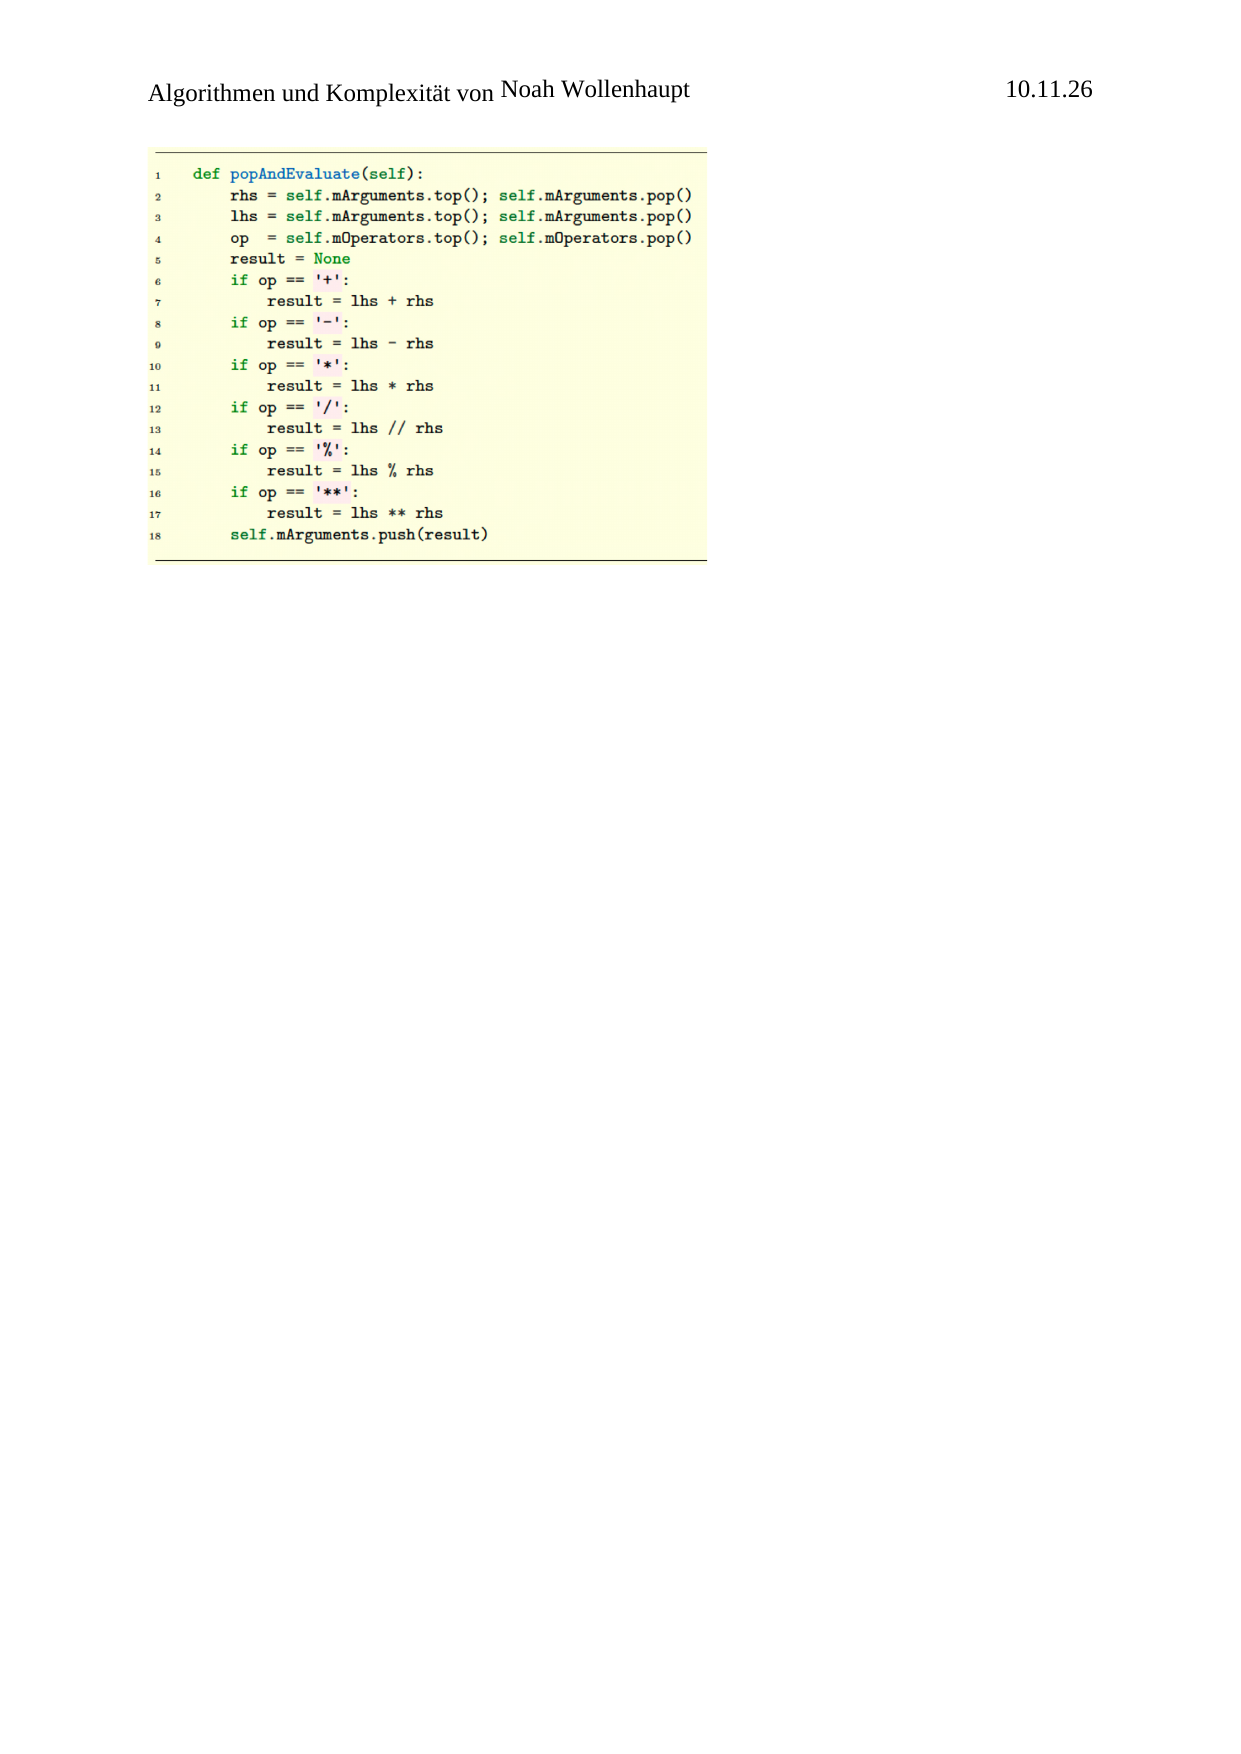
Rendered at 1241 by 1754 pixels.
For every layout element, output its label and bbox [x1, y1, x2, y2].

picture [147, 147, 708, 565]
